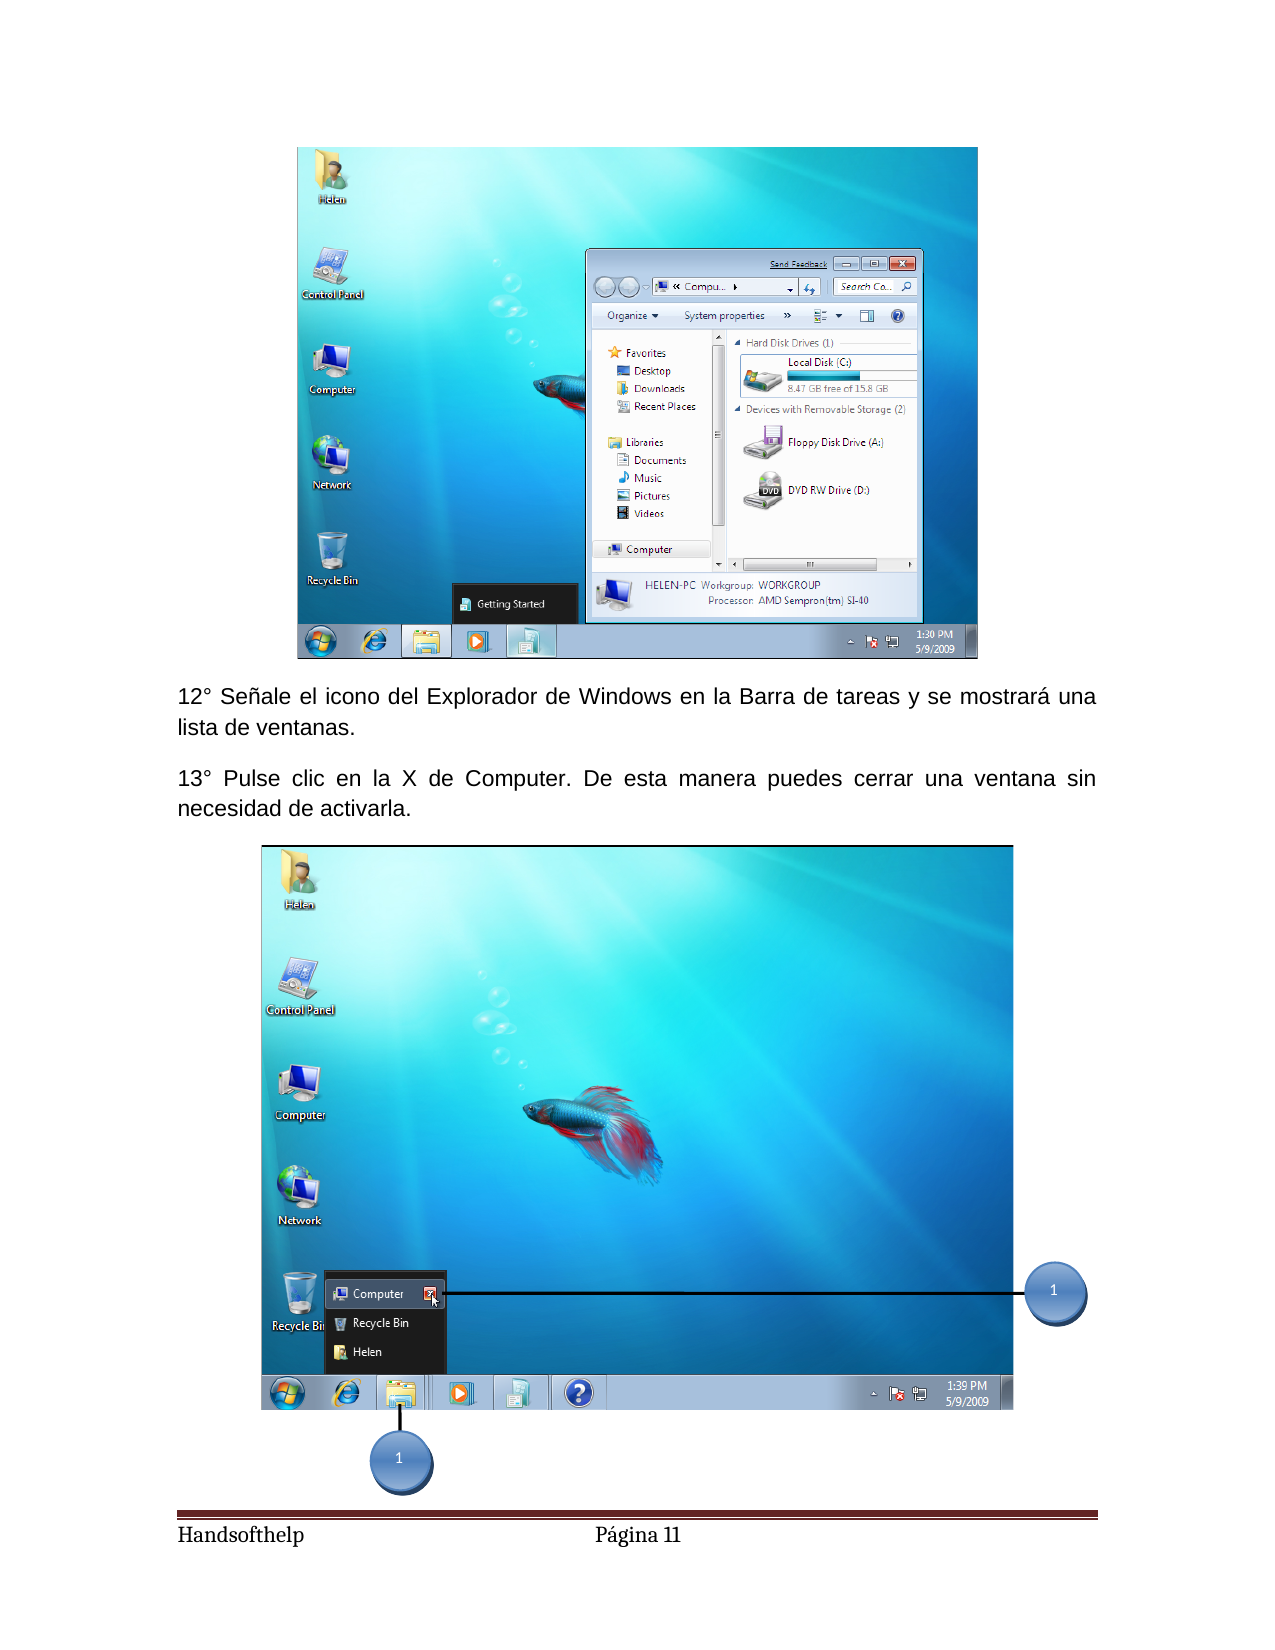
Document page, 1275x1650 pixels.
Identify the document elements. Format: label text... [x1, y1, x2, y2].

picture [261, 845, 1014, 1410]
text 12° Señale el icono del Explorador de Windows en la Barra de tareas y se mostrará una lista de ventanas. [177, 683, 1098, 740]
text 13° Pulse clic en la X de Computer. De esta manera puedes cerrar una ventana sin necesidad de activarla. [177, 764, 1098, 821]
picture [297, 147, 978, 659]
